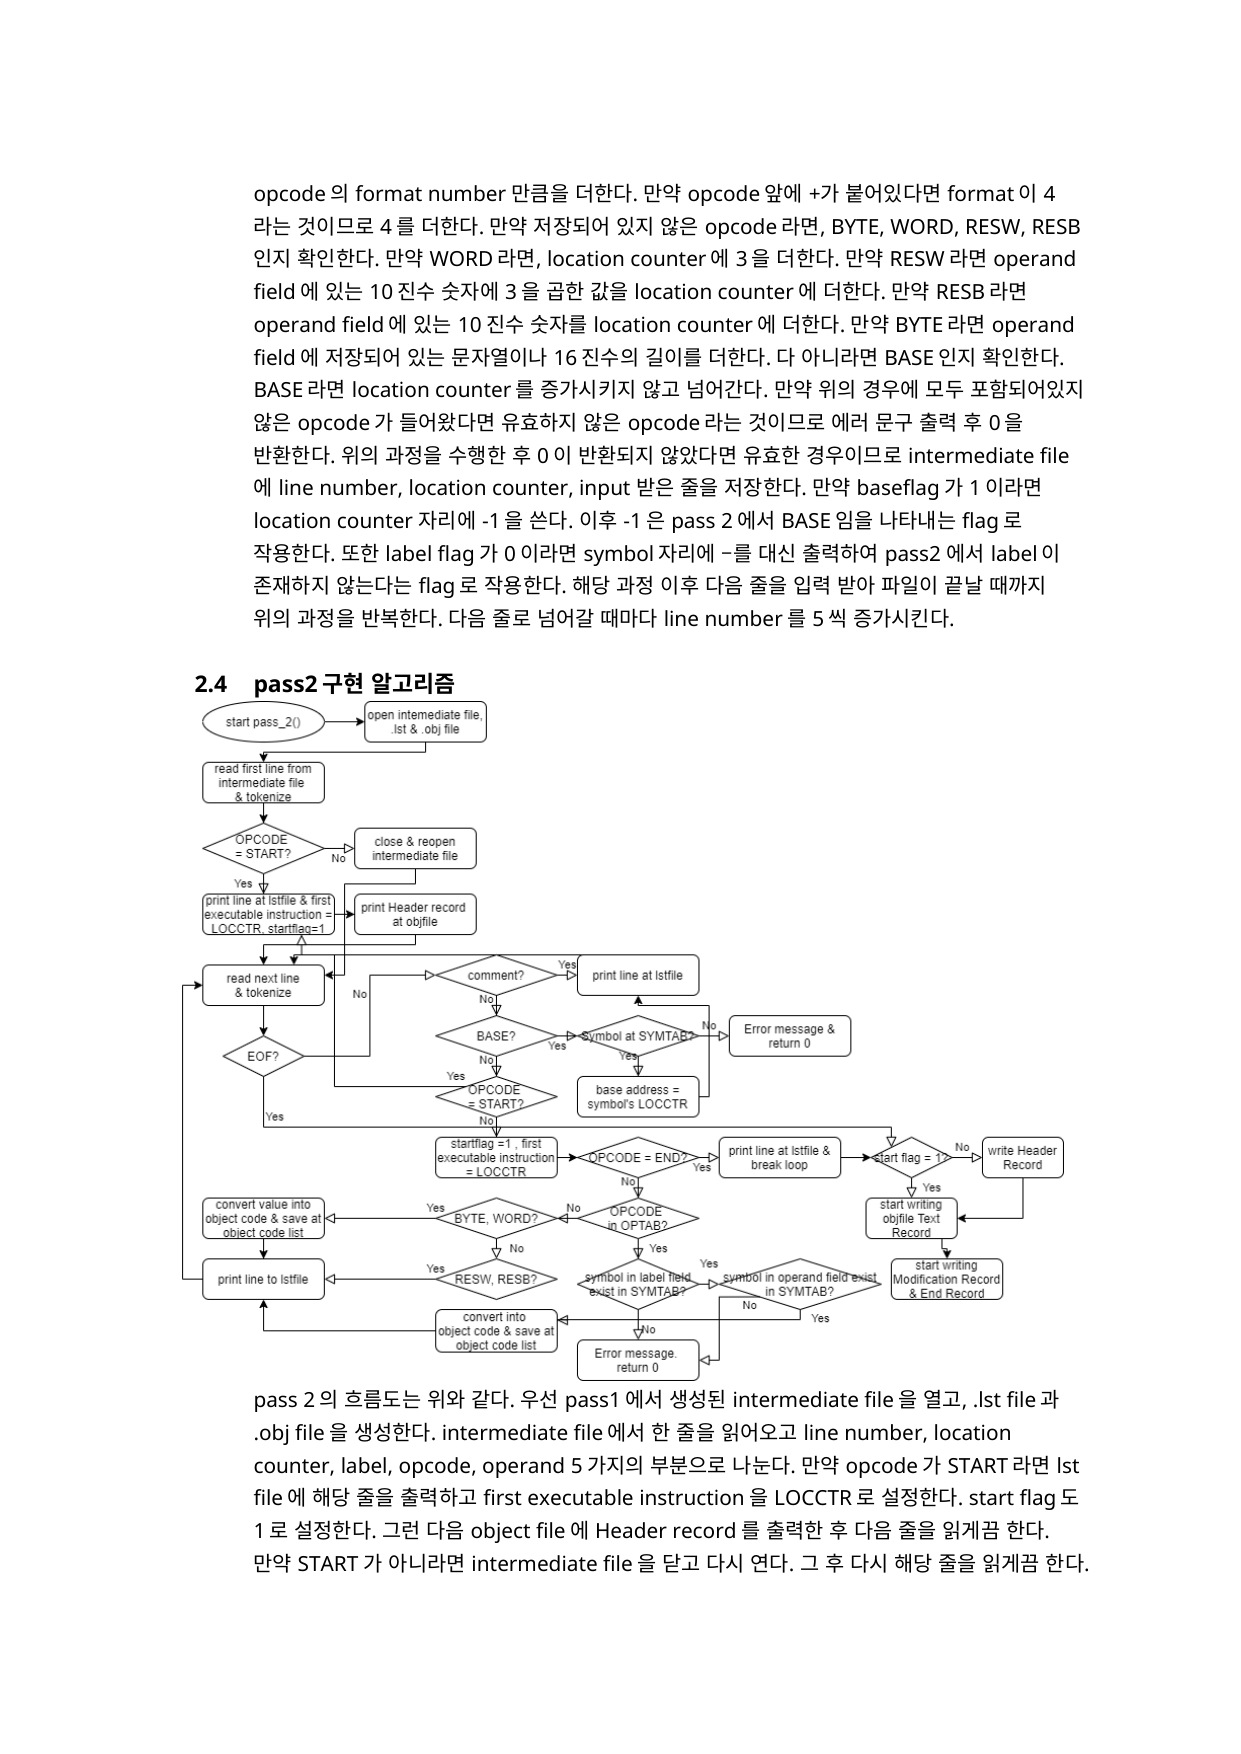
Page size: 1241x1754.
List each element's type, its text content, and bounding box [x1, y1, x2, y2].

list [253, 177, 1090, 633]
picture [175, 701, 1065, 1382]
text pass2구현 알고리즘 [194, 666, 1090, 699]
list pass 2의 흐름도는 위와 같다. 우선 pass1에서 생성된 intermediate file을 열고, .lst file과 .obj file을 생성한다. intermediate file에서 한 줄을 읽어오고 line number, location counter, label, opcode, operand 5가지의 부분으로 나눈다. 만약 opcode가 START라면 lst file에 해당 줄을 출력하고 first executable instruction을 LOCCTR로 설정한다. start flag도 1로 설정한다. 그런 다음 object file에 Header record를 출력한 후 다음 줄을 읽게끔 한다. 만약 START 가 아니라면 intermediate file을 닫고 다시 연다. 그 후 다시 해당 줄을 읽게끔 한다. [253, 1383, 1090, 1577]
